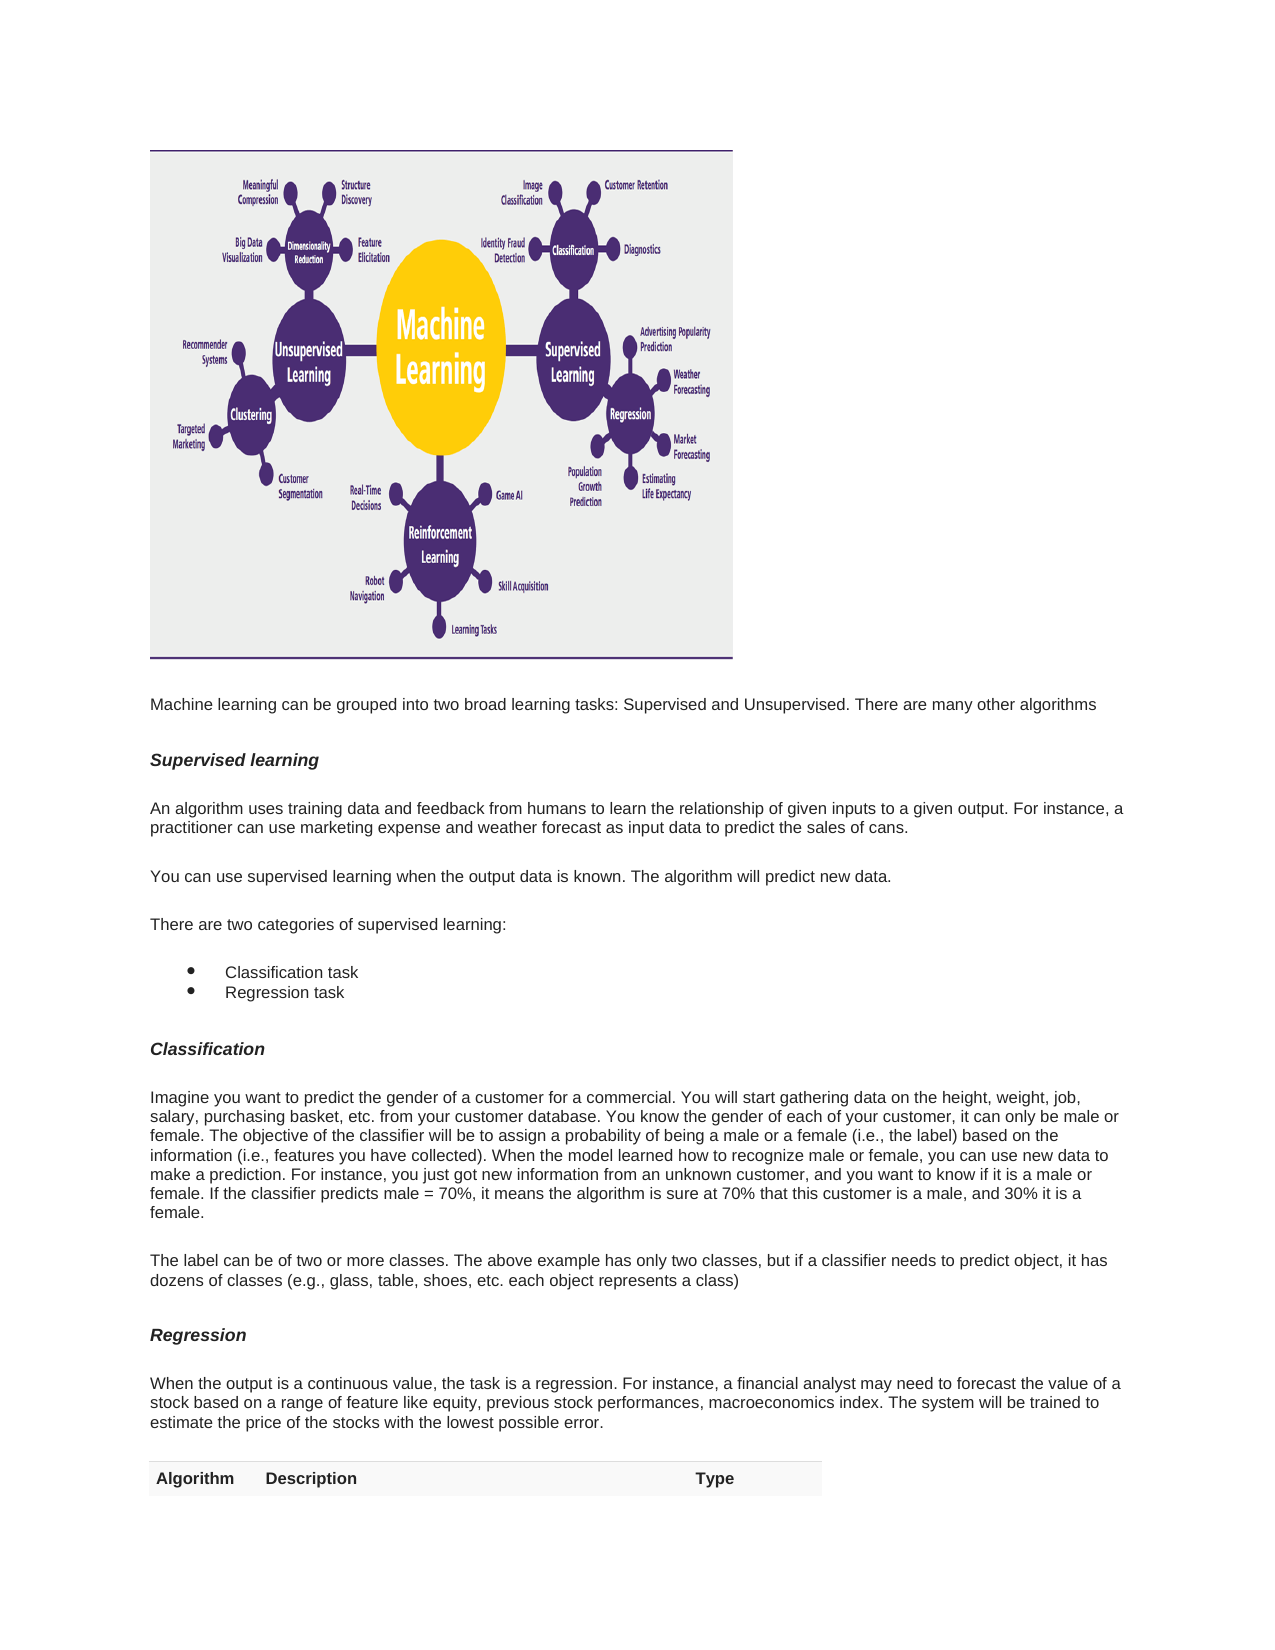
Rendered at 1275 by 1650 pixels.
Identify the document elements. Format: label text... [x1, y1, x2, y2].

subtitle Regression [150, 1319, 1125, 1345]
text An algorithm uses training data and feedback from humans to learn the relationship of given inputs to a given output. For instance, a practitioner can use marketing expense and weather forecast as input data to predict the sales of cans. [150, 799, 1125, 837]
table_header Type [688, 1462, 822, 1496]
text Imagine you want to predict the gender of a customer for a commercial. You will start gathering data on the height, weight, job, salary, purchasing basket, etc. from your customer database. You know the gender of each of your customer, it can only be male or female. The objective of the classifier will be to assign a probability of being a male or a female (i.e., the label) based on the information (i.e., features you have collected). When the model learned how to recognize male or female, you can use new data to make a prediction. For instance, you just got new information from an unknown customer, and you want to know if it is a male or female. If the classifier predicts male = 70%, it means the algorithm is sure at 70% that this customer is a male, and 30% it is a female. [150, 1088, 1125, 1222]
list Classification task [187, 963, 1125, 983]
text When the output is a continuous value, the task is a regression. For instance, a financial analyst may need to forecast the value of a stock based on a range of feature like equity, previous stock performances, macroeconomics index. The system will be trained to estimate the price of the stocks with the lowest possible error. [150, 1374, 1125, 1432]
text There are two categories of supervised learning: [150, 915, 1125, 934]
picture [150, 150, 736, 662]
text You can use supervised learning when the output data is known. The algorithm will predict new data. [150, 866, 1125, 886]
table_header Algorithm Name [149, 1462, 258, 1496]
list Regression task [187, 983, 1125, 1003]
text The label can be of two or more classes. The above example has only two classes, but if a classifier needs to predict object, it has dozens of classes (e.g., glass, table, shoes, etc. each object represents a class) [150, 1251, 1125, 1289]
subtitle Classification [150, 1032, 1125, 1059]
table_header Description [258, 1462, 688, 1496]
subtitle Supervised learning [150, 743, 1125, 770]
text Machine learning can be grouped into two broad learning tasks: Supervised and Unsupervised. There are many other algorithms [150, 695, 1125, 714]
